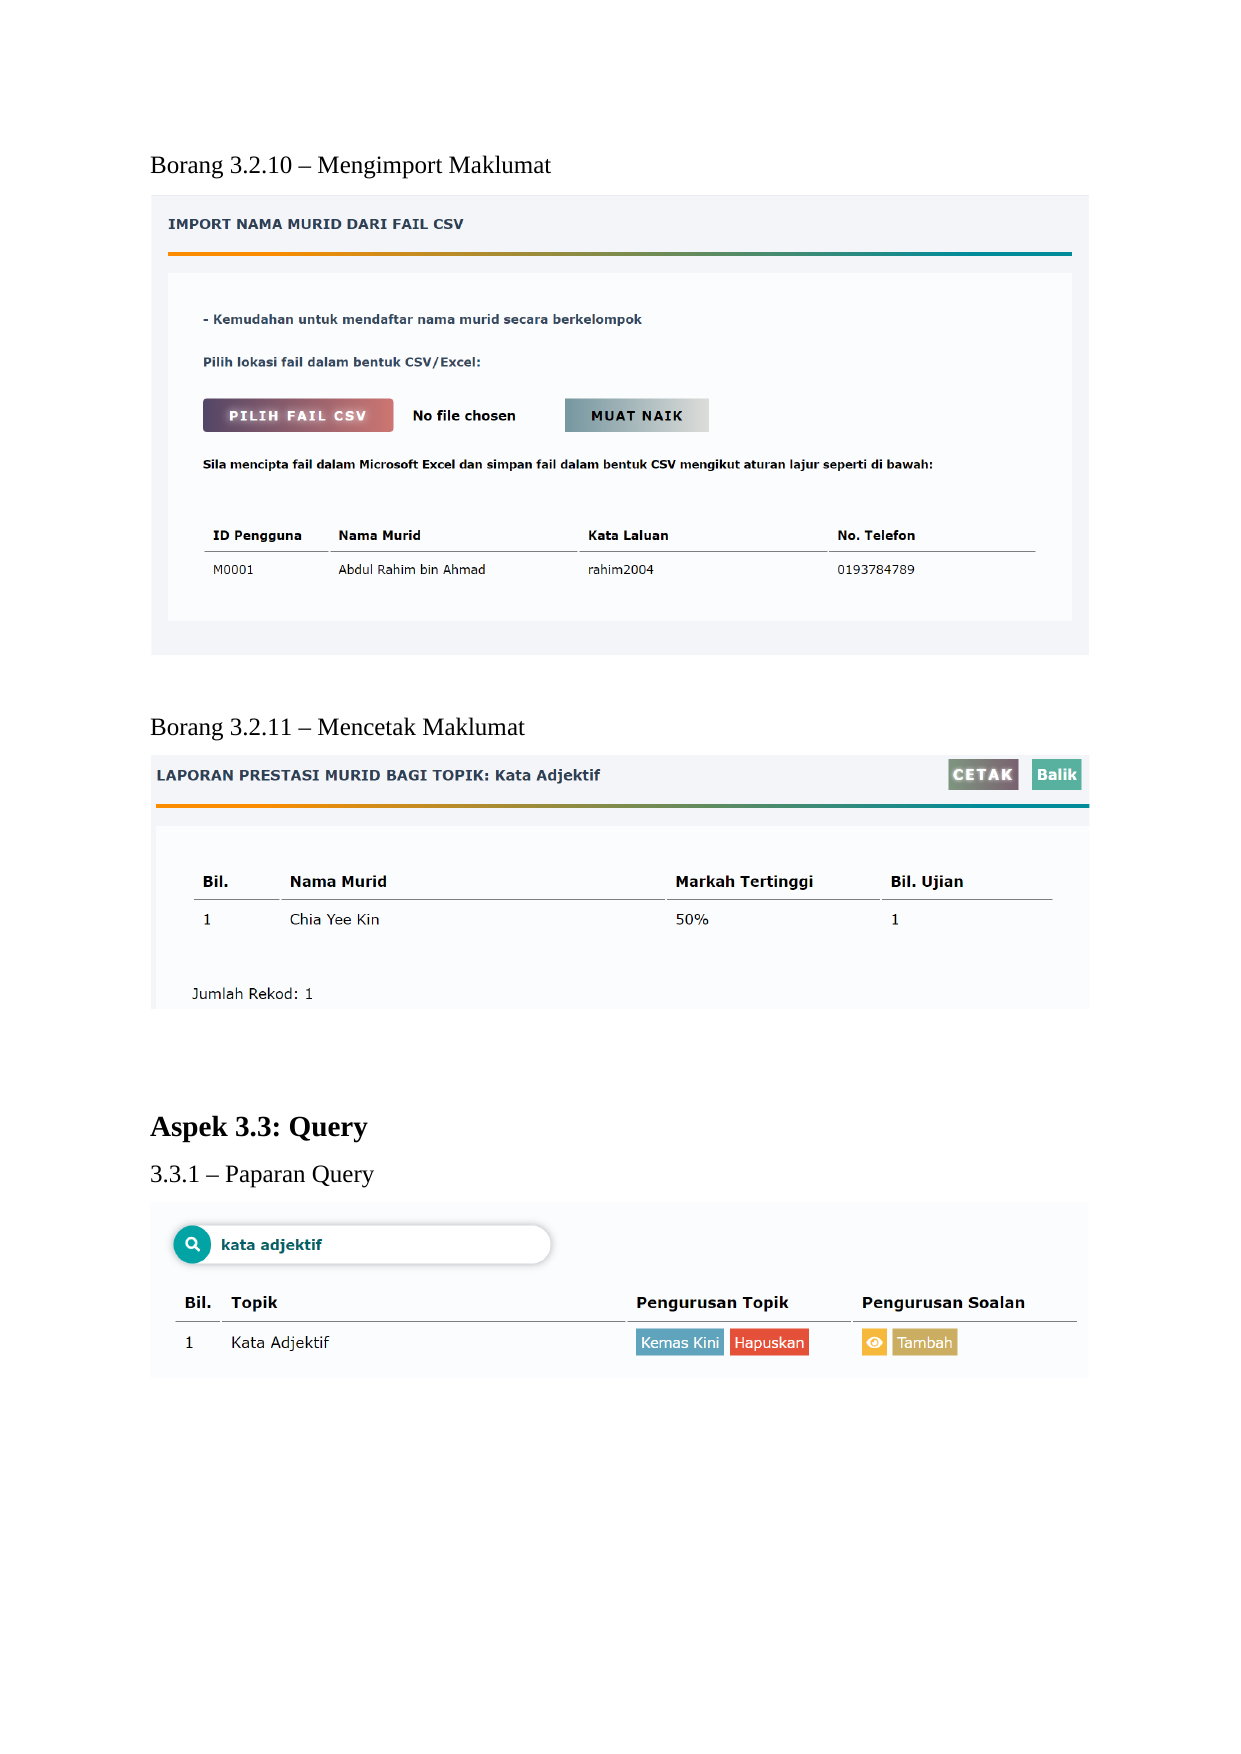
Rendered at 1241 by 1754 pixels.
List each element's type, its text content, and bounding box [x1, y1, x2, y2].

text Borang 3.2.11 – Mencetak Maklumat [150, 712, 1090, 741]
picture [151, 193, 1089, 655]
text Aspek 3.3: Query [150, 1109, 1090, 1143]
text 3.3.1 – Paparan Query [150, 1159, 1090, 1188]
text Borang 3.2.10 – Mengimport Maklumat [150, 150, 1090, 179]
picture [150, 755, 1090, 1009]
picture [150, 1202, 1089, 1378]
